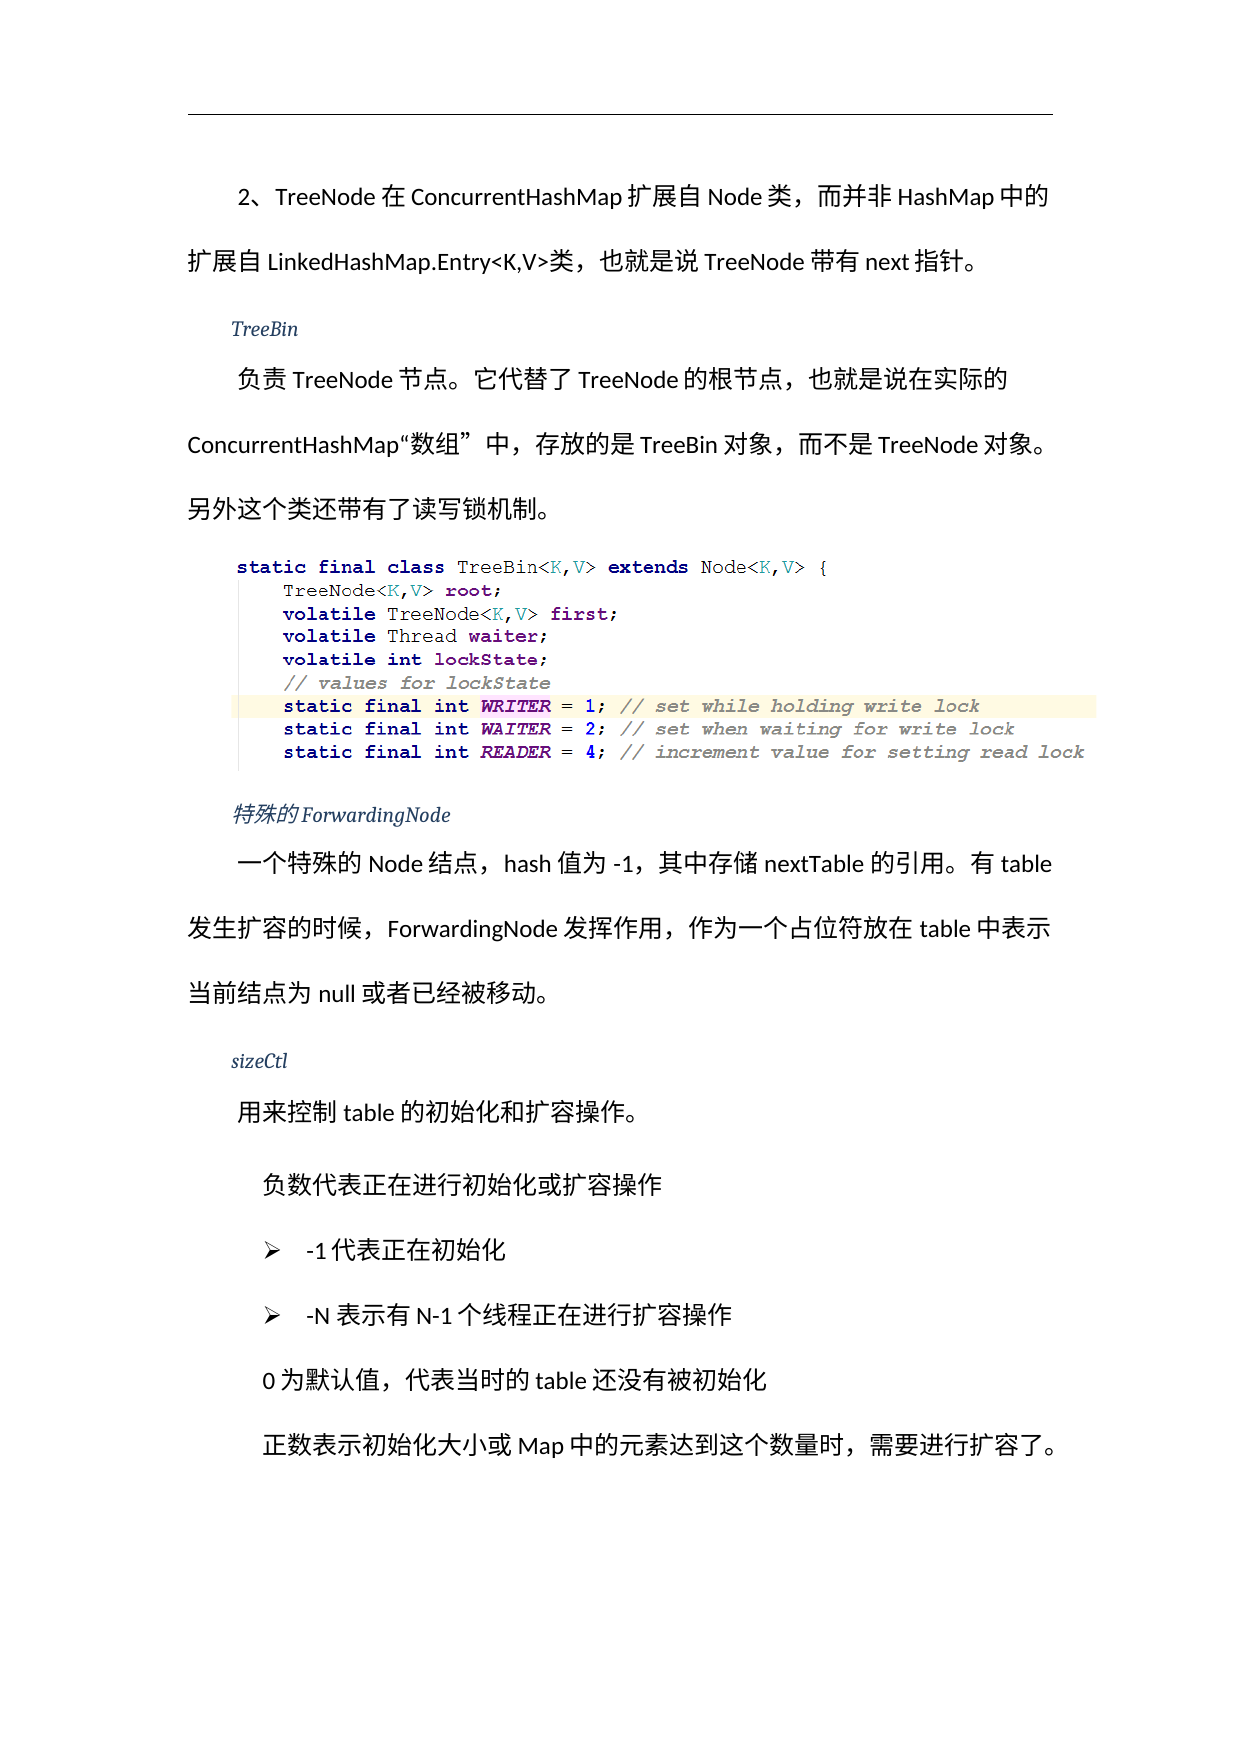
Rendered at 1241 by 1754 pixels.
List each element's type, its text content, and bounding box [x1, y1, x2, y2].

text 负数代表正在进行初始化或扩容操作 [262, 1151, 1053, 1216]
list -1代表正在初始化 [262, 1216, 1053, 1281]
text 负责TreeNode节点。它代替了TreeNode的根节点，也就是说在实际的ConcurrentHashMap“数组”中，存放的是TreeBin对象，而不是TreeNode对象。另外这个类还带有了读写锁机制。 [187, 345, 1053, 540]
subtitle 特殊的ForwardingNode [187, 797, 1053, 829]
picture [231, 554, 1097, 771]
text 正数表示初始化大小或Map中的元素达到这个数量时，需要进行扩容了。 [262, 1411, 1053, 1476]
text 一个特殊的 Node 结点，hash 值为 -1，其中存储 nextTable 的引用。有 table 发生扩容的时候，ForwardingNode 发挥作用，作为一个占位符放在 table 中表示当前结点为 null 或者已经被移动。 [187, 829, 1053, 1024]
subtitle sizeCtl [187, 1045, 1053, 1078]
text 2、TreeNode在ConcurrentHashMap扩展自Node类，而并非HashMap中的扩展自LinkedHashMap.Entry<K,V>类，也就是说TreeNode带有next指针。 [187, 162, 1053, 292]
subtitle TreeBin [187, 313, 1053, 345]
list -N 表示有N-1个线程正在进行扩容操作 [262, 1281, 1053, 1346]
text 0为默认值，代表当时的table还没有被初始化 [262, 1346, 1053, 1411]
text 用来控制 table 的初始化和扩容操作。 [187, 1078, 1053, 1143]
